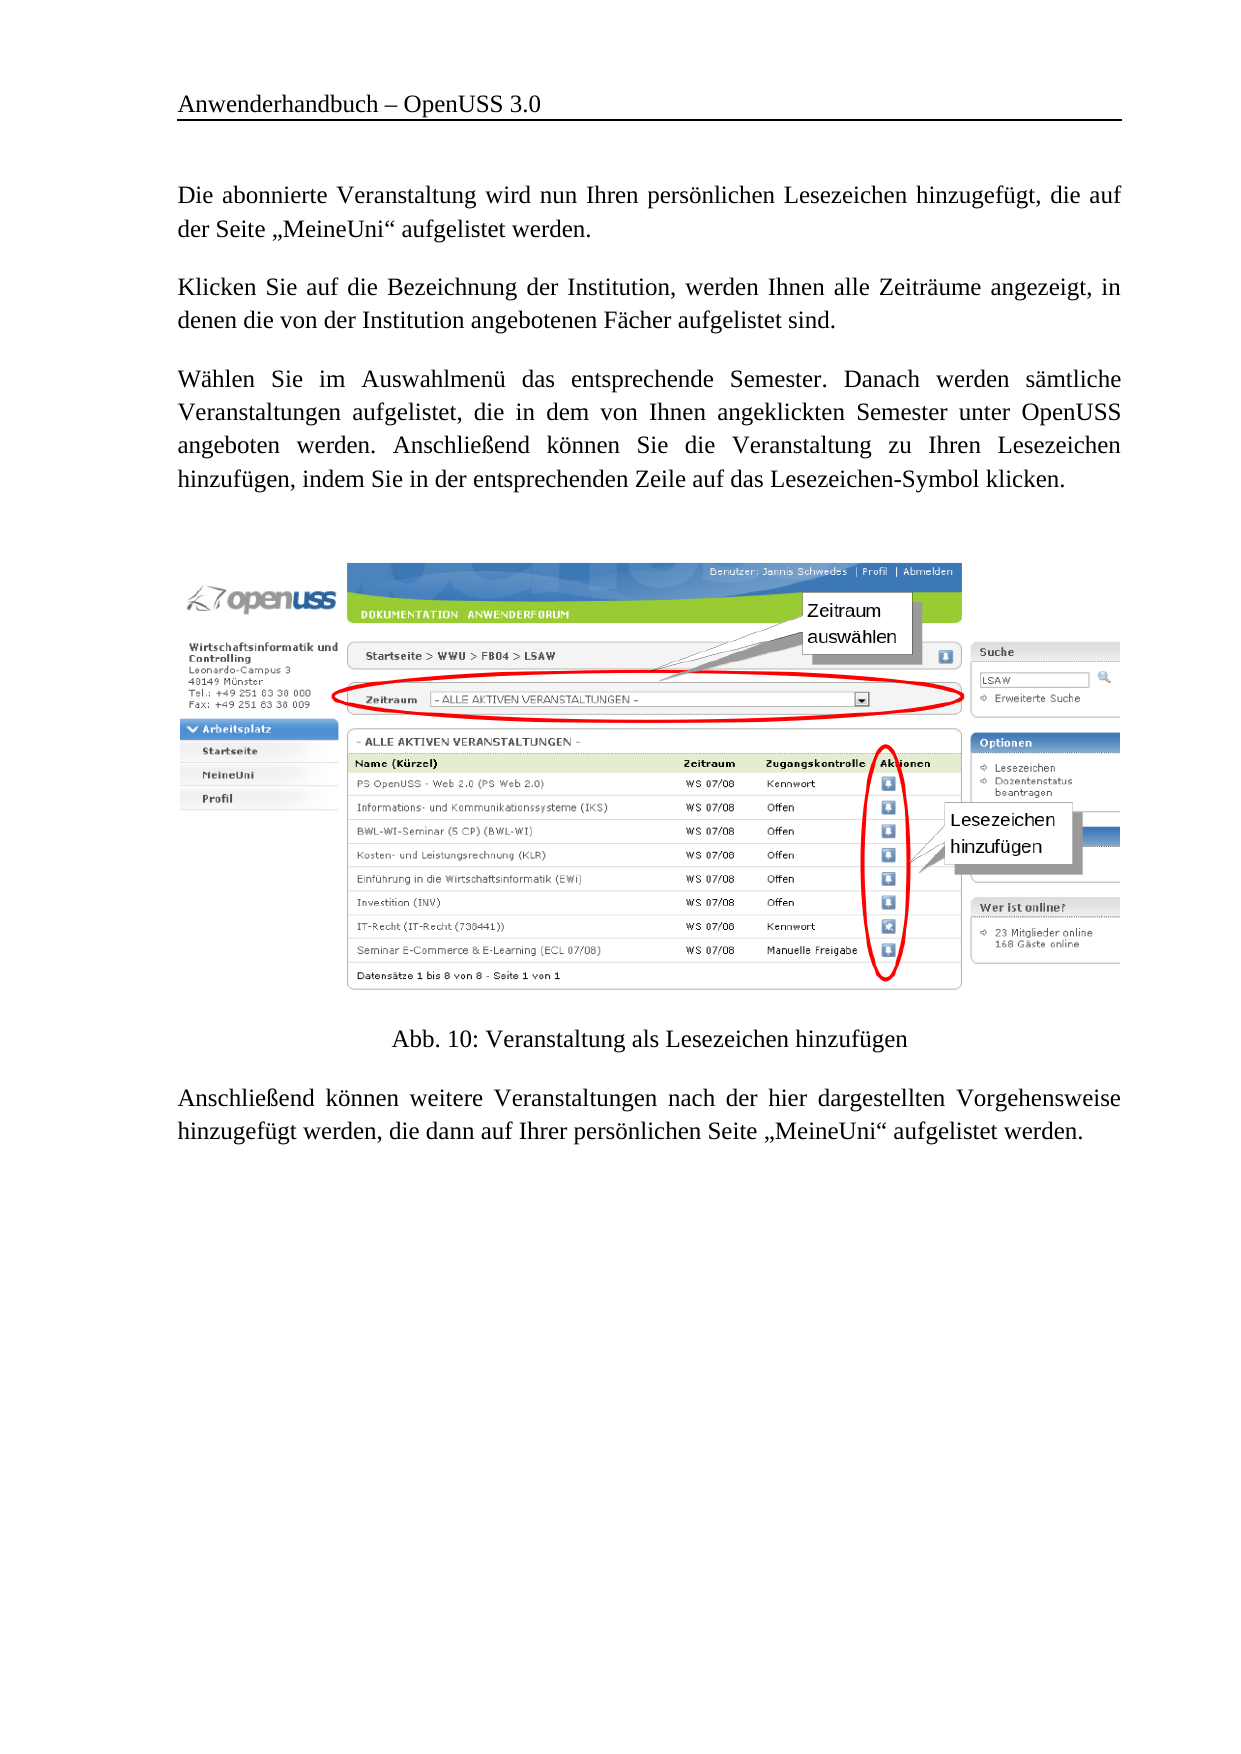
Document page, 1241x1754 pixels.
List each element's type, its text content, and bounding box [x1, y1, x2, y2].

text Die abonnierte Veranstaltung wird nun Ihren persönlichen Lesezeichen hinzugefügt, die auf der Seite „MeineUni“ aufgelistet werden. [177, 177, 1122, 244]
text Klicken Sie auf die Bezeichnung der Institution, werden Ihnen alle Zeiträume angezeigt, in denen die von der Institution angebotenen Fächer aufgelistet sind. [177, 269, 1122, 336]
text Wählen Sie im Auswahlmenü das entsprechende Semester. Danach werden sämtliche Veranstaltungen aufgelistet, die in dem von Ihnen angeklickten Semester unter OpenUSS angeboten werden. Anschließend können Sie die Veranstaltung zu Ihren Lesezeichen hinzufügen, indem Sie in der entsprechenden Zeile auf das Lesezeichen-Symbol klicken. [177, 361, 1122, 494]
text Anschließend können weitere Veranstaltungen nach der hier dargestellten Vorgehensweise hinzugefügt werden, die dann auf Ihrer persönlichen Seite „MeineUni“ aufgelistet werden. [177, 1079, 1122, 1146]
text Abb. 10: Veranstaltung als Lesezeichen hinzufügen [177, 1021, 1122, 1054]
